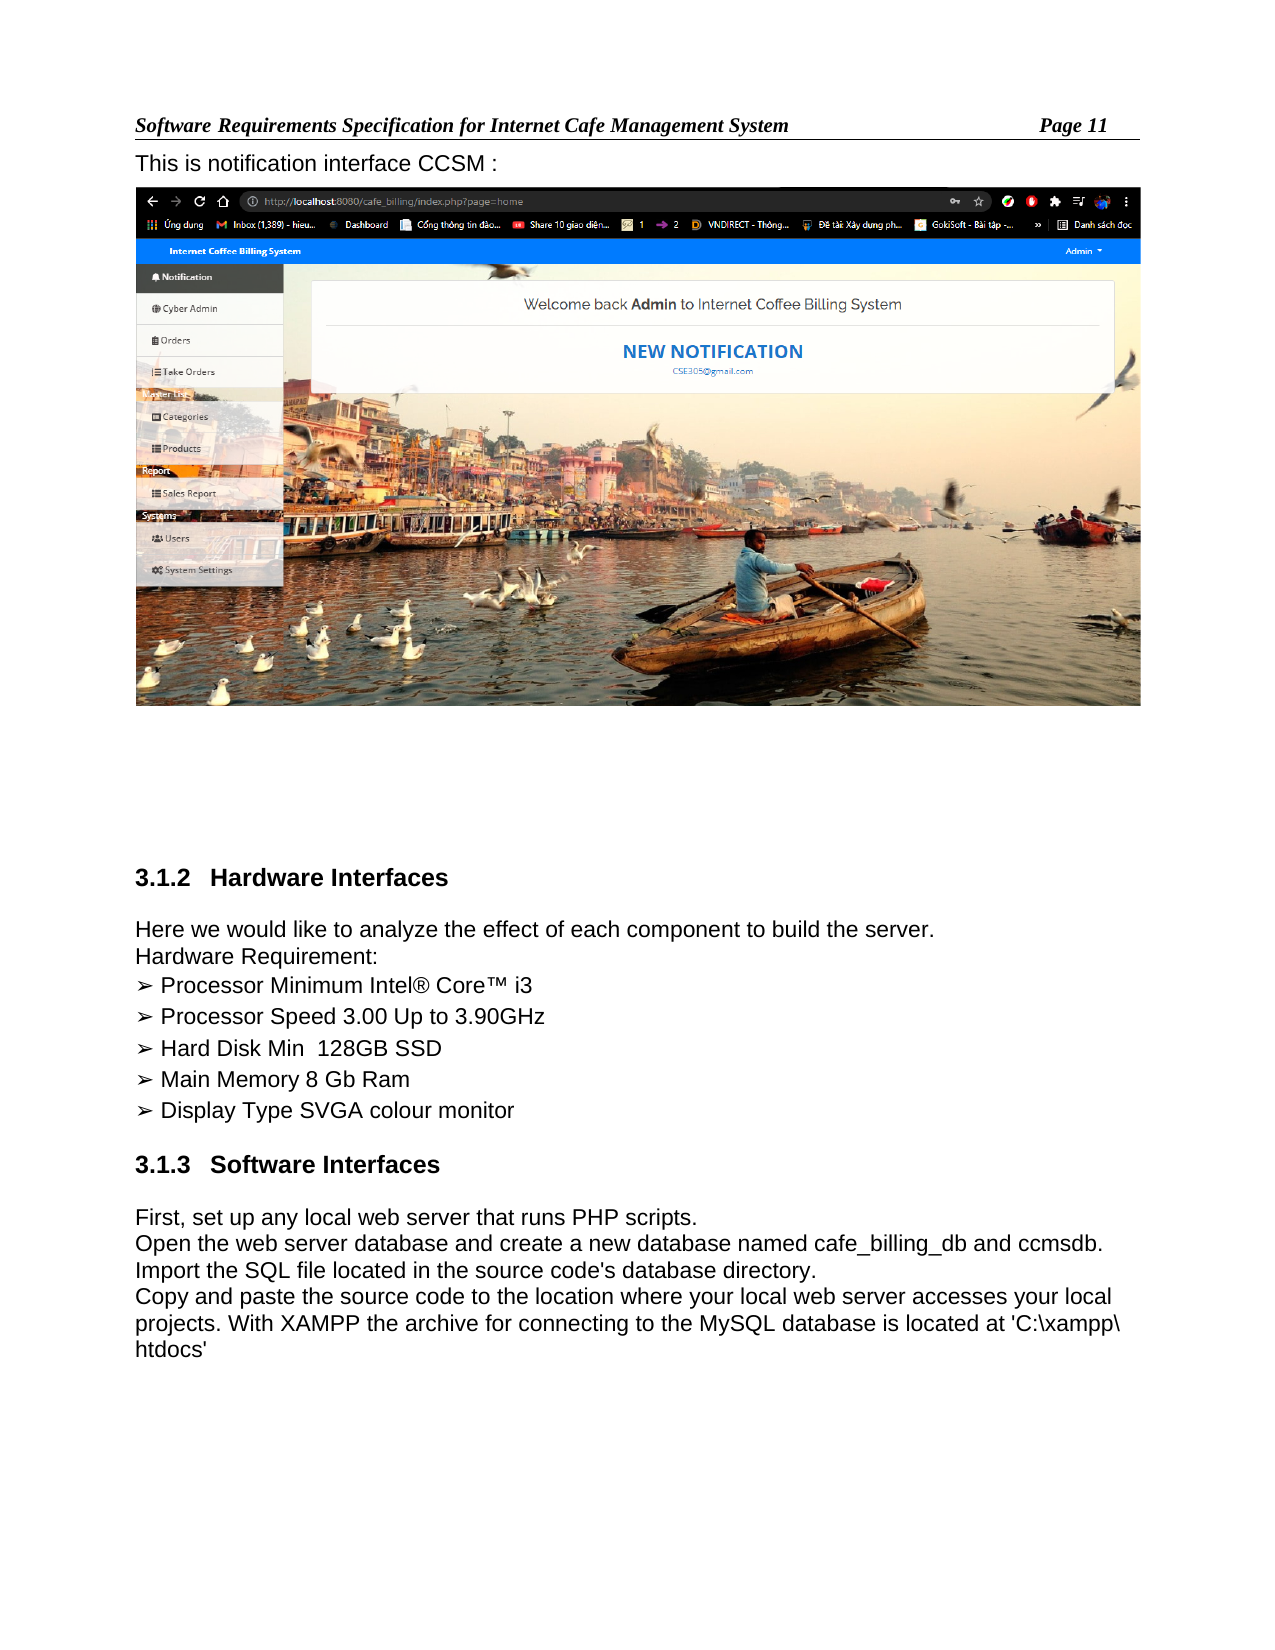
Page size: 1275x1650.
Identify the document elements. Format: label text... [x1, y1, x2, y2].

text Copy and paste the source code to the location where your local web server accesses your local projects. With XAMPP the archive for connecting to the MySQL database is located at 'C:\xampp\htdocs' [135, 1283, 1140, 1362]
text First, set up any local web server that runs PHP scripts. [135, 1204, 1140, 1230]
picture [136, 187, 1141, 706]
text This is notification interface CCSM : [135, 150, 1140, 176]
text ➢ Display Type SVGA colour monitor [135, 1094, 1140, 1125]
subtitle Software Interfaces [135, 1150, 1140, 1179]
text Import the SQL file located in the source code's database directory. [135, 1257, 1140, 1283]
text ➢ Main Memory 8 Gb Ram [135, 1063, 1140, 1094]
text ➢ Processor Speed 3.00 Up to 3.90GHz [135, 1000, 1140, 1032]
text Here we would like to analyze the effect of each component to build the server. [135, 916, 1140, 943]
text Hardware Requirement: [135, 943, 1140, 969]
text ➢ Processor Minimum Intel® Core™ i3 [135, 969, 1140, 1000]
subtitle Hardware Interfaces [135, 863, 1140, 891]
text Open the web server database and create a new database named cafe_billing_db and ccmsdb. [135, 1230, 1140, 1257]
text ➢ Hard Disk Min 128GB SSD [135, 1032, 1140, 1063]
